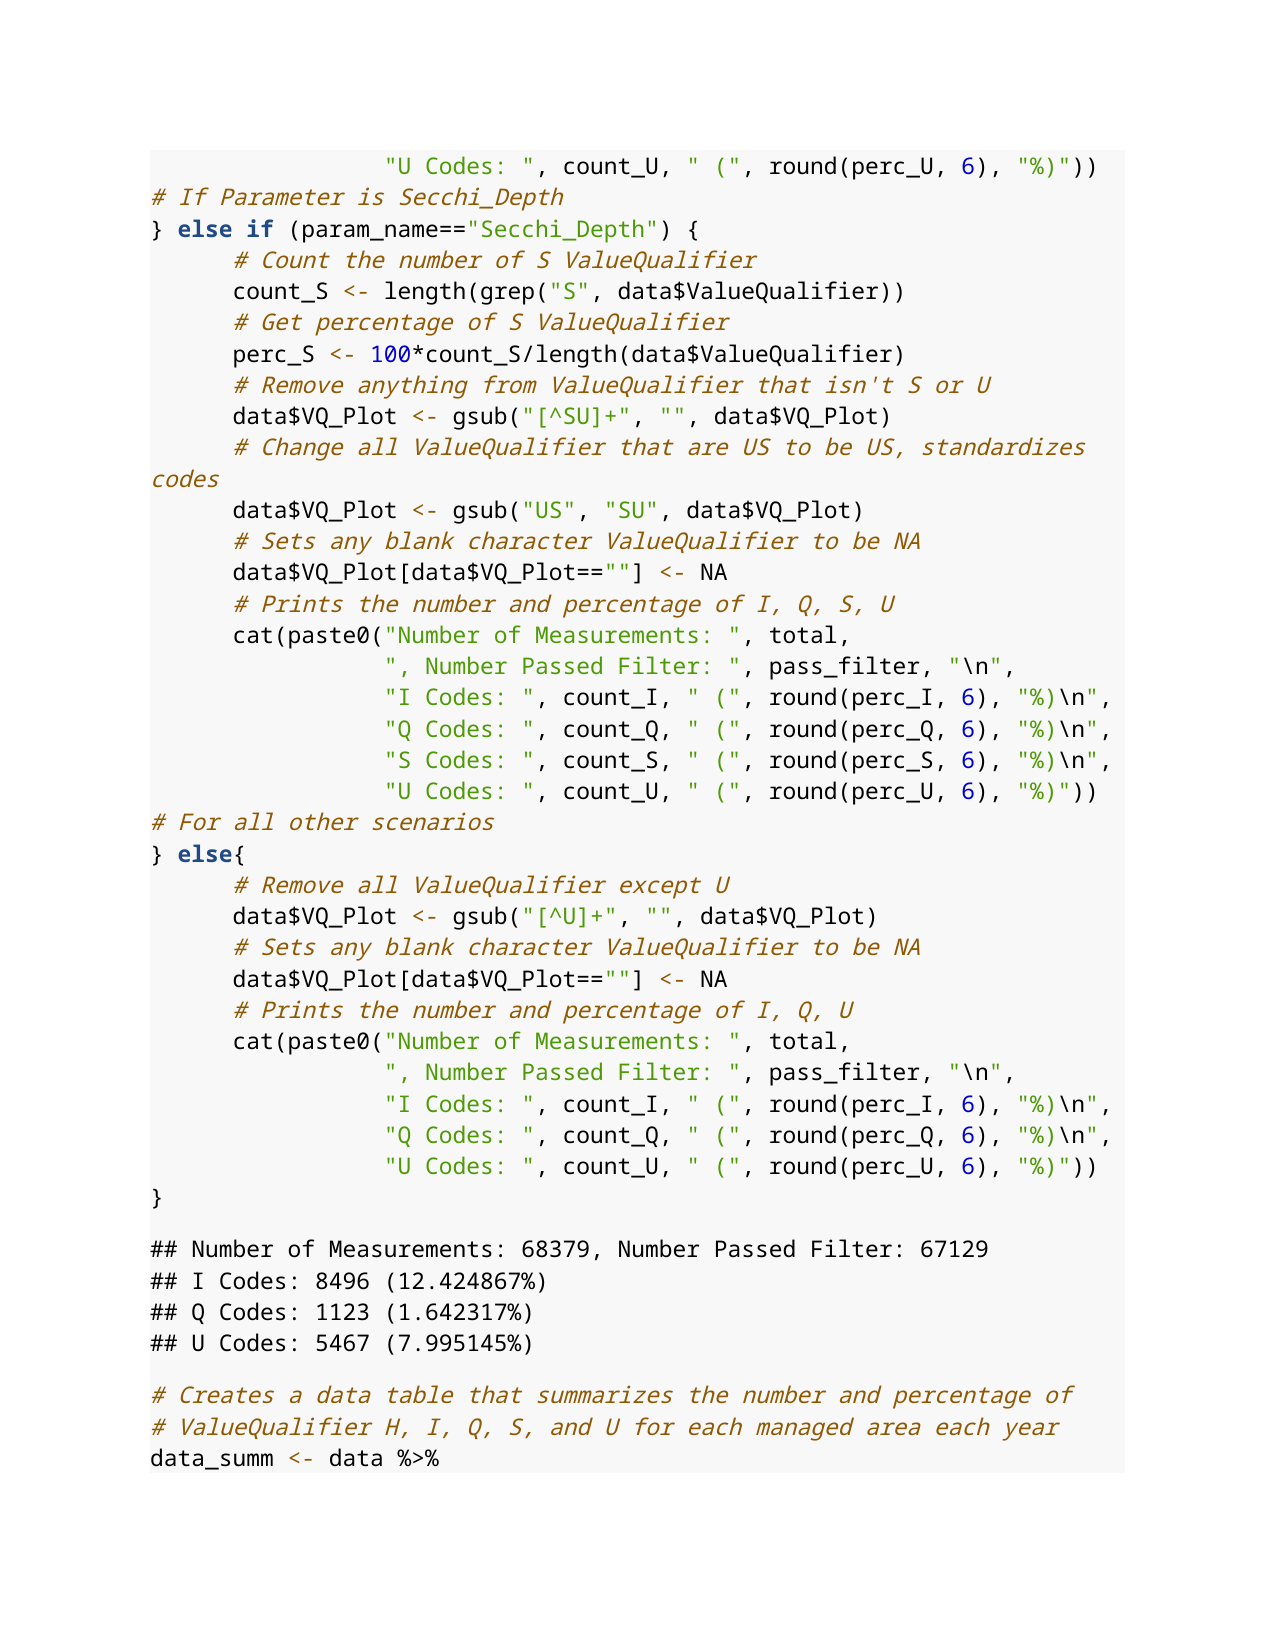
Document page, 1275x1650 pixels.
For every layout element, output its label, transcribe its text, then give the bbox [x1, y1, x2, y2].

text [150, 150, 1125, 1212]
text ## Number of Measurements: 68379, Number Passed Filter: 67129 ## I Codes: 8496 (12.424867%) ## Q Codes: 1123 (1.642317%) ## U Codes: 5467 (7.995145%) [150, 1233, 1125, 1358]
